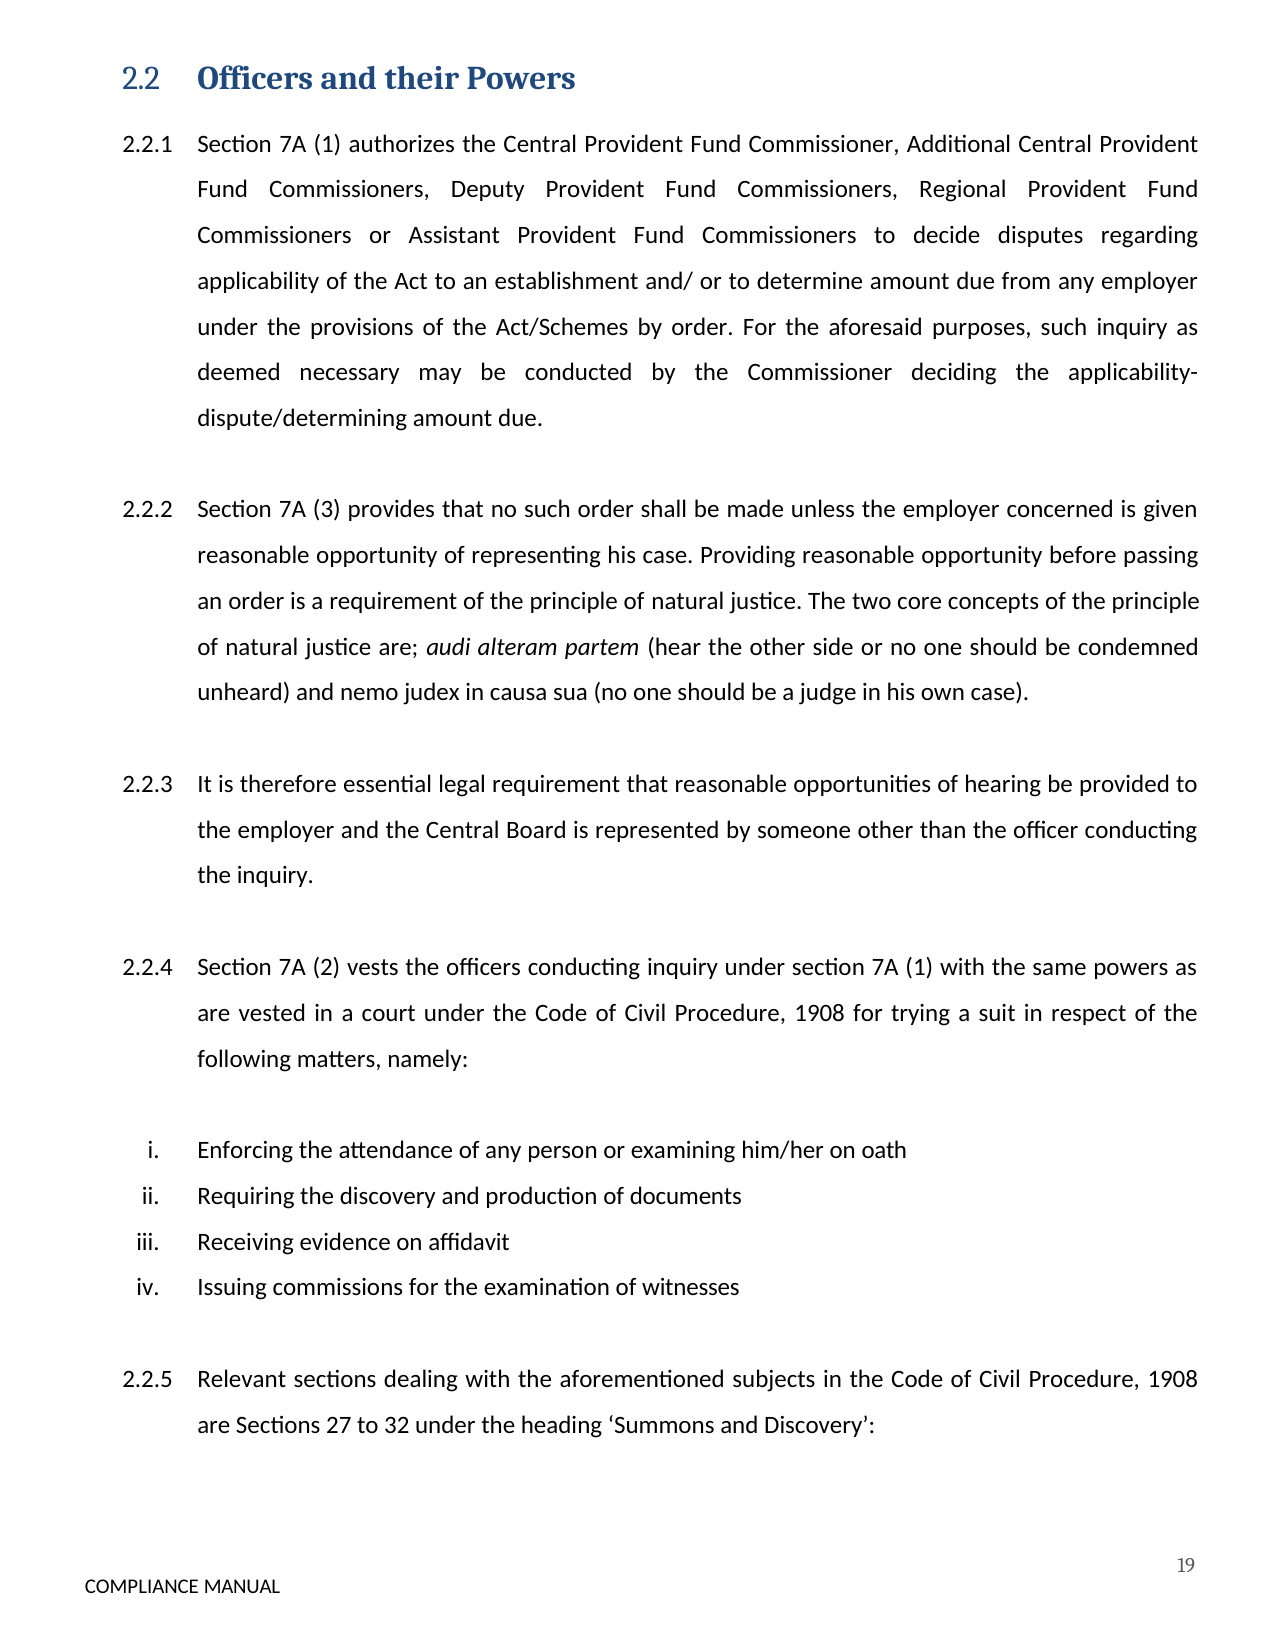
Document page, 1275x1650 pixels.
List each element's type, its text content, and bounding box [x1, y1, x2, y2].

subtitle Officers and their Powers [122, 59, 1275, 97]
list Section 7A (1) authorizes the Central Provident Fund Commissioner, Additional Central Provident Fund Commissioners, Deputy Provident Fund Commissioners, Regional Provident Fund Commissioners or Assistant Provident Fund Commissioners to decide disputes regarding applicability of the Act to an establishment and/ or to determine amount due from any employer under the provisions of the Act/Schemes by order. For the aforesaid purposes, such inquiry as deemed necessary may be conducted by the Commissioner deciding the applicability- dispute/determining amount due. [122, 128, 1200, 433]
list Relevant sections dealing with the aforementioned subjects in the Code of Civil Procedure, 1908 are Sections 27 to 32 under the heading ‘Summons and Discovery’: [122, 1363, 1199, 1439]
list Enforcing the attendance of any person or examining him/her on oath [147, 1134, 1275, 1164]
list It is therefore essential legal requirement that reasonable opportunities of hearing be provided to the employer and the Central Board is represented by someone other than the officer conducting the inquiry. [122, 768, 1199, 890]
list Receiving evidence on affidavit [136, 1226, 1275, 1256]
list Requiring the discovery and production of documents [142, 1180, 1275, 1210]
list Section 7A (2) vests the officers conducting inquiry under section 7A (1) with the same powers as are vested in a court under the Code of Civil Procedure, 1908 for trying a suit in respect of the following matters, namely: [122, 951, 1199, 1073]
list Section 7A (3) provides that no such order shall be made unless the employer concerned is given reasonable opportunity of representing his case. Providing reasonable opportunity before passing an order is a requirement of the principle of natural justice. The two core concepts of the principle of natural justice are; audi alteram partem (hear the other side or no one should be condemned unheard) and nemo judex in causa sua (no one should be a judge in his own case). [122, 493, 1200, 707]
list Issuing commissions for the examination of witnesses [136, 1271, 1275, 1302]
